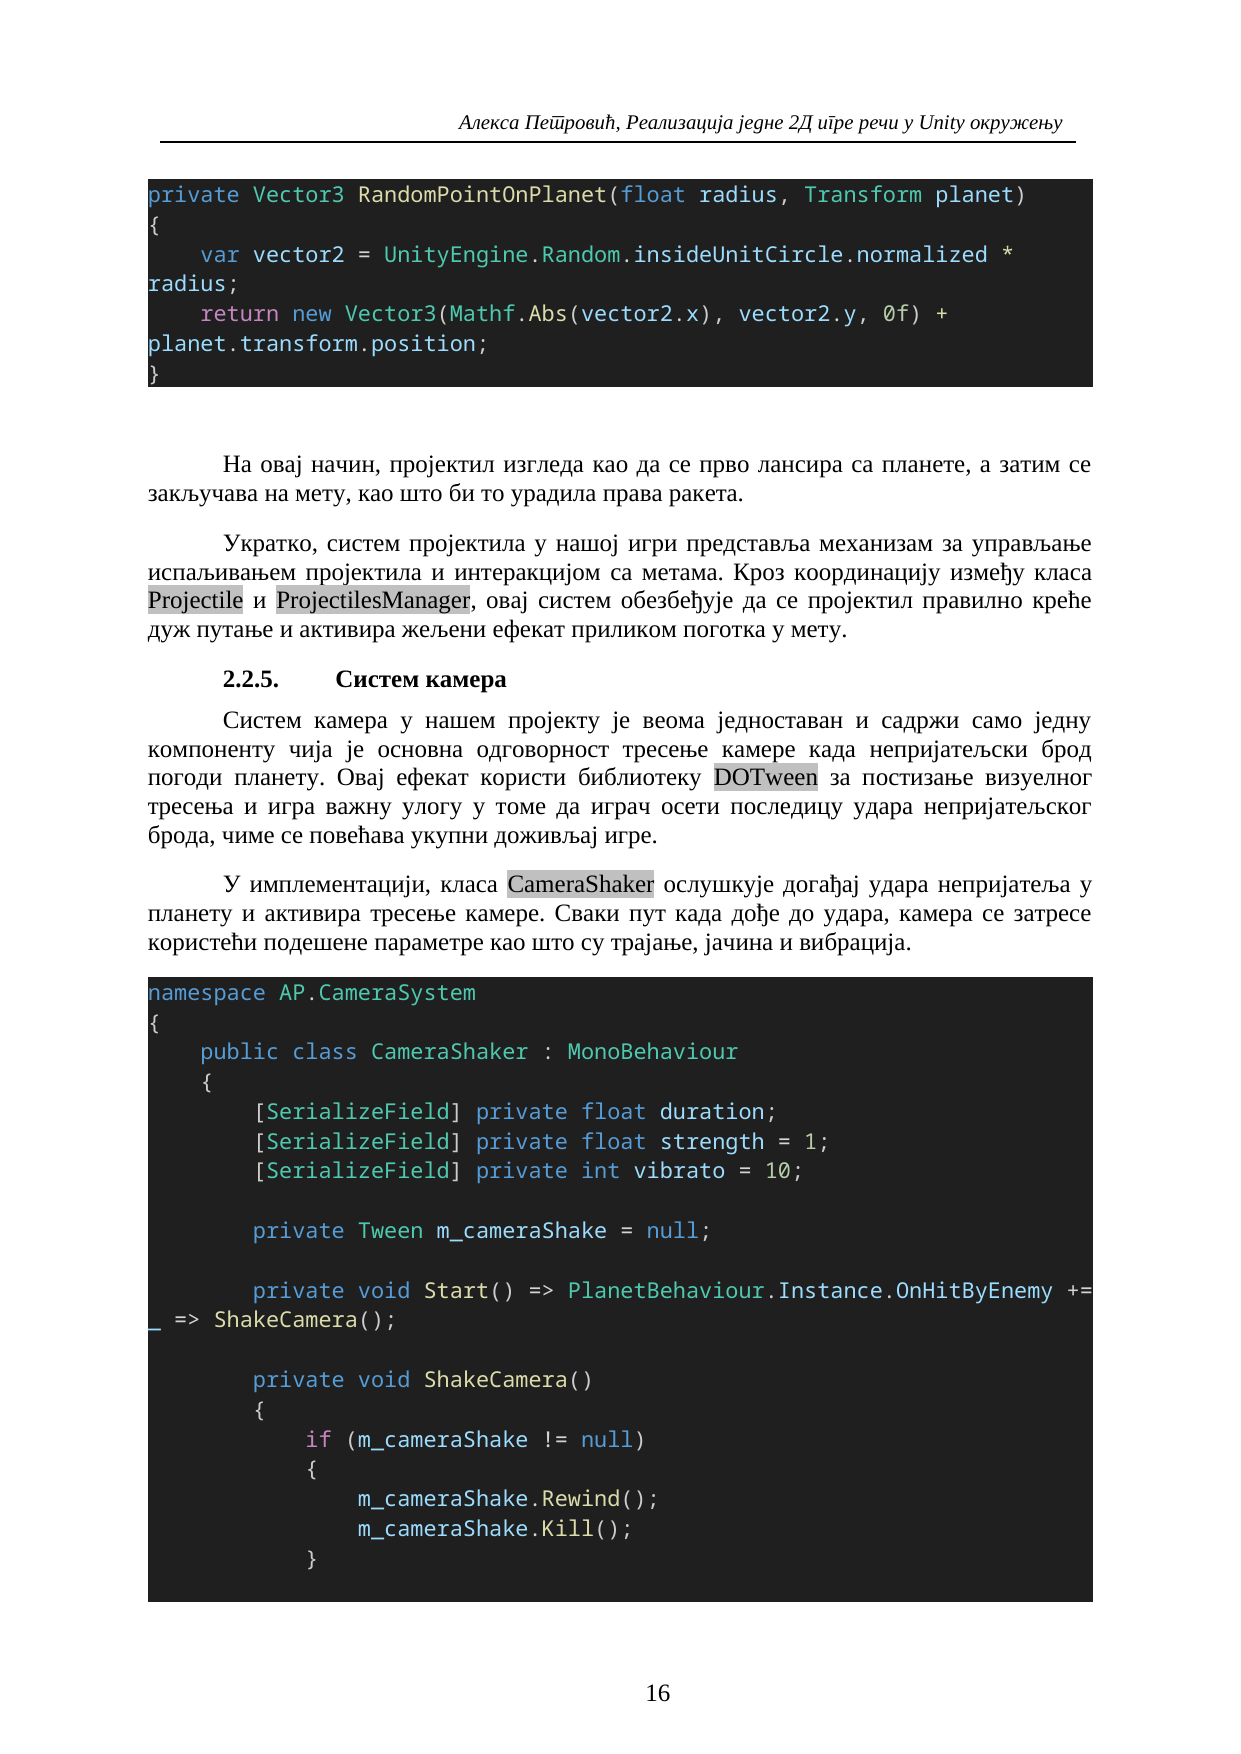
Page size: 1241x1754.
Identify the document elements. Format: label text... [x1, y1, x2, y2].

subtitle Систем камера [223, 664, 1093, 692]
text { [148, 1066, 1093, 1096]
text public class CameraShaker : MonoBehaviour [148, 1036, 1093, 1066]
text [SerializeField] private float strength = 1; [148, 1126, 1093, 1155]
text return new Vector3(Mathf.Abs(vector2.x), vector2.y, 0f) + planet.transform.position; [148, 298, 1093, 358]
text [SerializeField] private int vibrato = 10; [148, 1155, 1093, 1185]
text private Vector3 RandomPointOnPlanet(float radius, Transform planet) [148, 179, 1093, 209]
text m_cameraShake.Kill(); [148, 1513, 1093, 1543]
text private void Start() => PlanetBehaviour.Instance.OnHitByEnemy += _ => ShakeCamera(); [148, 1274, 1093, 1334]
text namespace AP.CameraSystem [148, 977, 1093, 1006]
text { [148, 1453, 1093, 1483]
text if (m_cameraShake != null) [148, 1423, 1093, 1453]
text На овај начин, пројектил изгледа као да се прво лансира са планете, а затим се закључава на мету, као што би то урадила права ракета. [148, 449, 1093, 507]
text } [148, 1543, 1093, 1572]
text { [148, 1006, 1093, 1036]
text m_cameraShake.Rewind(); [148, 1483, 1093, 1513]
text { [148, 209, 1093, 238]
text [SerializeField] private float duration; [148, 1096, 1093, 1126]
text private void ShakeCamera() [148, 1364, 1093, 1394]
text } [148, 358, 1093, 387]
text { [148, 1394, 1093, 1423]
text private Tween m_cameraShake = null; [148, 1215, 1093, 1245]
text У имплементацији, класа CameraShaker ослушкује догађај удара непријатеља у планету и активира тресење камере. Сваки пут када дође до удара, камера се затресе користећи подешене параметре као што су трајање, јачина и вибрација. [148, 869, 1093, 956]
text var vector2 = UnityEngine.Random.insideUnitCircle.normalized * radius; [148, 238, 1093, 298]
text Укратко, систем пројектила у нашој игри представља механизам за управљање испаљивањем пројектила и интеракцијом са метама. Кроз координацију између класа Projectile и ProjectilesManager, овај систем обезбеђује да се пројектил правилно креће дуж путање и активира жељени ефекат приликом поготка у мету. [148, 528, 1093, 643]
text Систем камерa у нашем пројекту је веома једноставан и садржи само једну компоненту чија је основна одговорност тресење камере када непријатељски брод погоди планету. Овај ефекат користи библиотеку DOTween за постизање визуелног тресења и игра важну улогу у томе да играч осети последицу удара непријатељског брода, чиме се повећава укупни доживљај игре. [148, 705, 1093, 849]
